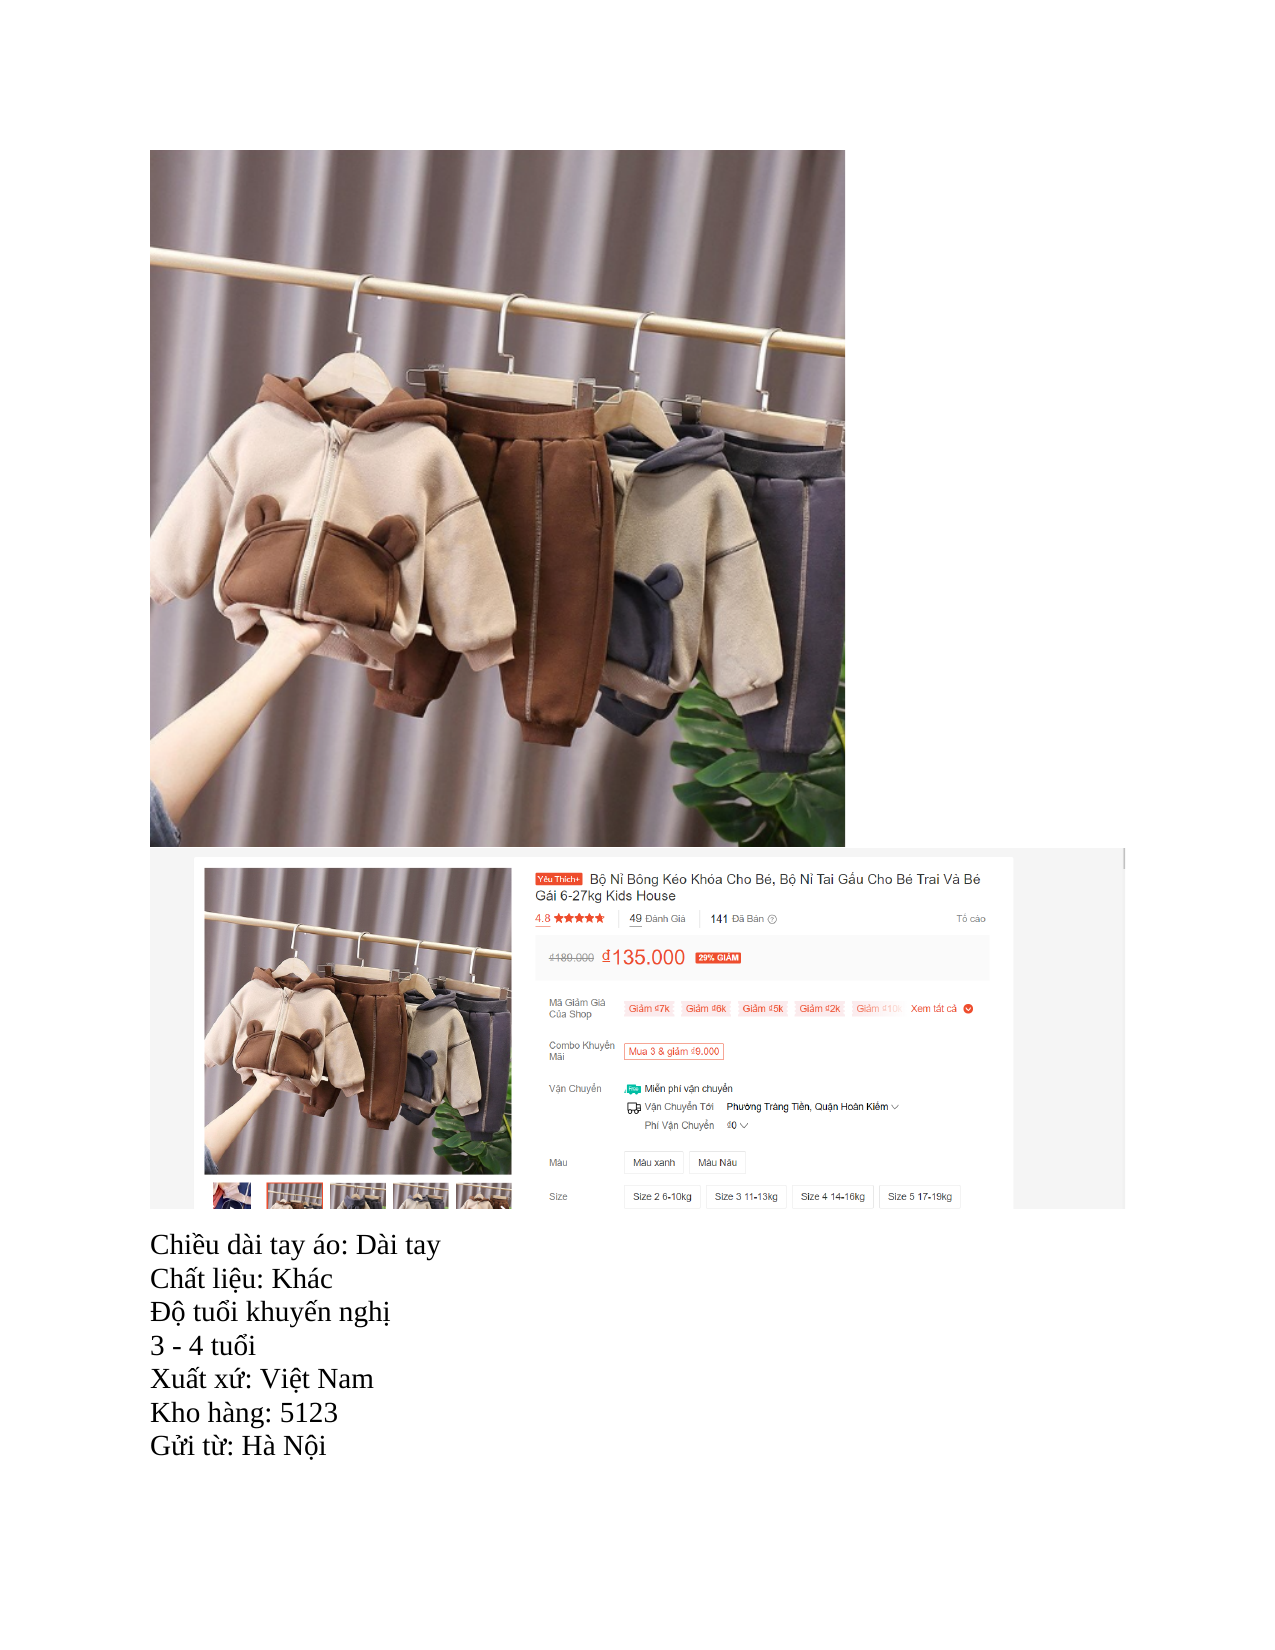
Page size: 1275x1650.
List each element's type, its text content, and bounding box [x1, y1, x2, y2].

text 3 - 4 tuổi [150, 1328, 1125, 1361]
picture [150, 848, 1125, 1209]
text Xuất xứ: Việt Nam [150, 1361, 1125, 1395]
text Chất liệu: Khác [150, 1261, 1125, 1294]
picture [150, 150, 846, 847]
text Chiều dài tay áo: Dài tay [150, 1227, 1125, 1261]
text Độ tuổi khuyến nghị [150, 1294, 1125, 1328]
text Gửi từ: Hà Nội [150, 1428, 1125, 1462]
text Kho hàng: 5123 [150, 1395, 1125, 1428]
